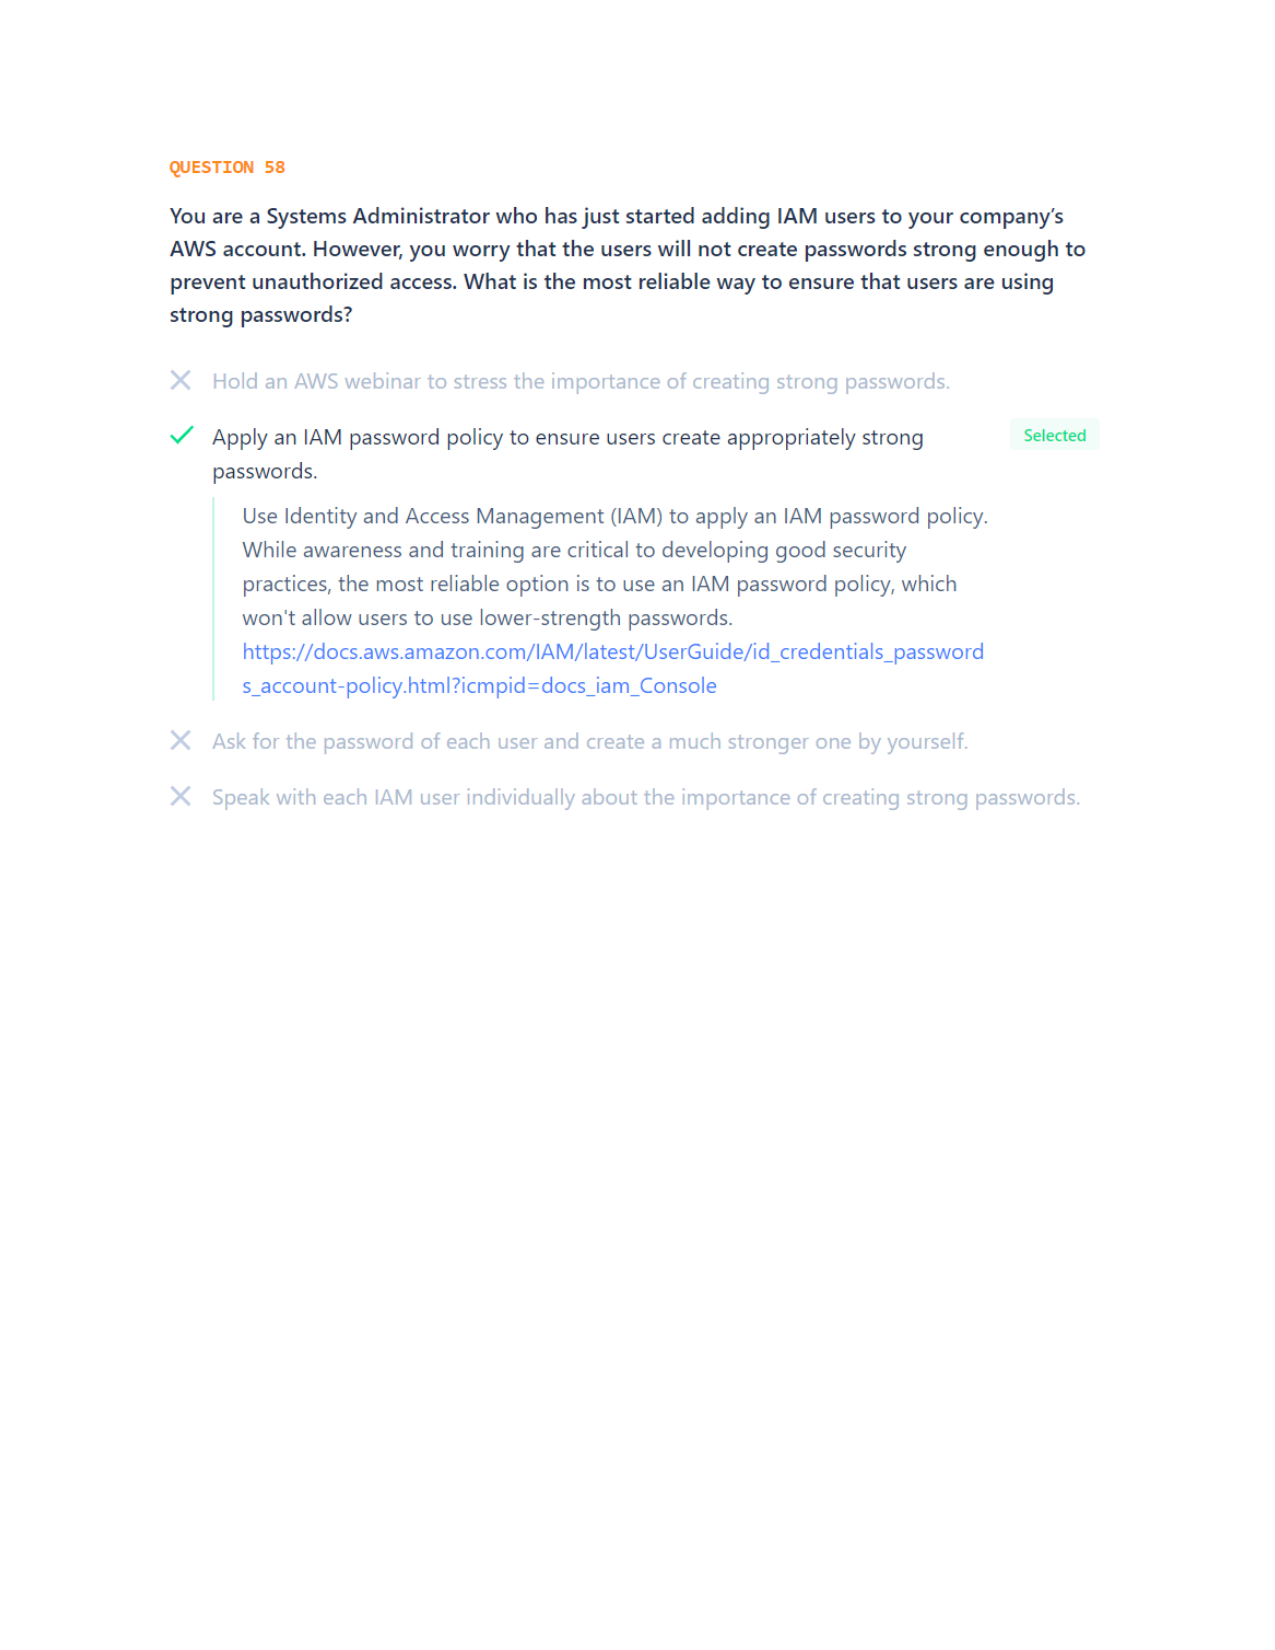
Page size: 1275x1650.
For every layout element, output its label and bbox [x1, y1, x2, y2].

picture [150, 150, 1125, 843]
